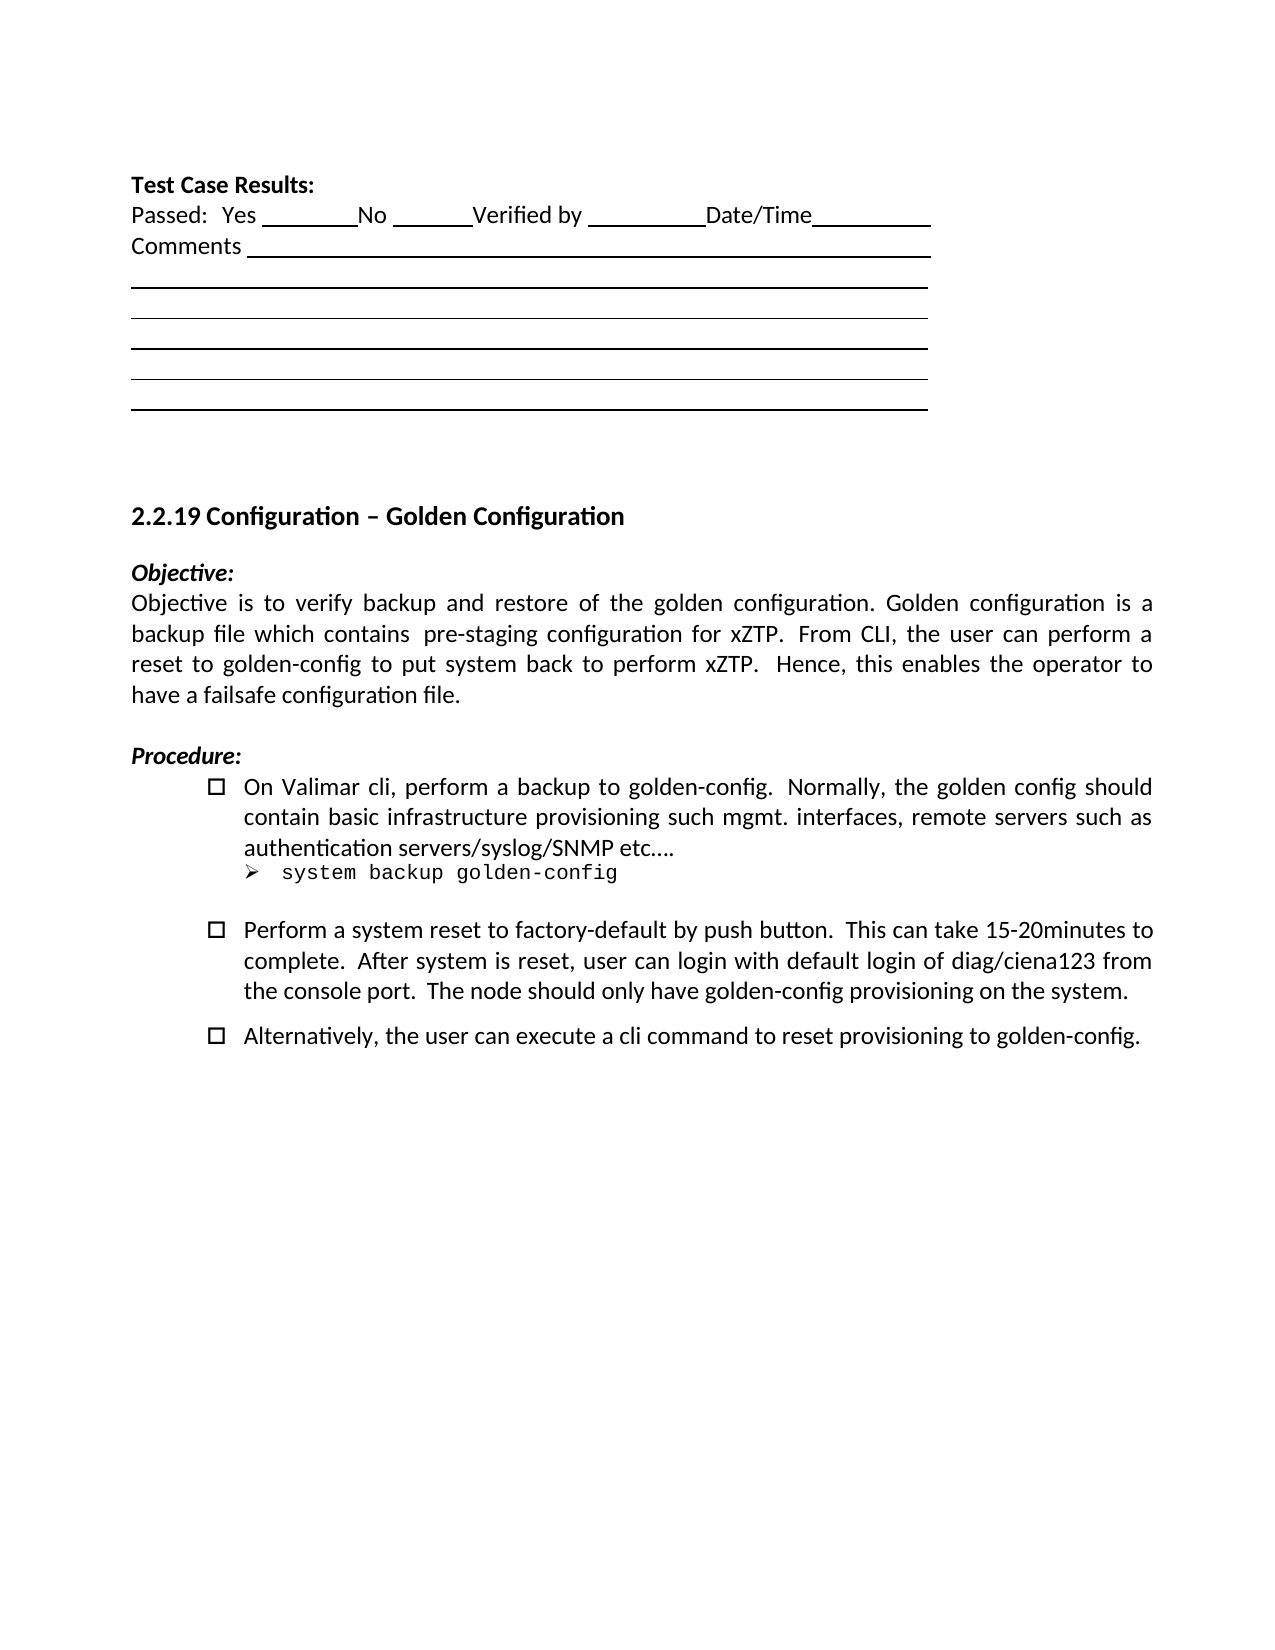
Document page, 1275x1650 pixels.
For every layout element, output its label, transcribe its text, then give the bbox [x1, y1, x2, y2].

text Passed: Yes No Verified by Date/Time Comments [131, 199, 937, 260]
list Alternatively, the user can execute a cli command to reset provisioning to golden-config. [206, 1020, 1275, 1051]
text Objective is to verify backup and restore of the golden configuration. Golden configuration is a backup file which contains pre-staging configuration for xZTP. From CLI, the user can perform a reset to golden-config to put system back to perform xZTP. Hence, this enables the operator to have a failsafe configuration file. [131, 587, 1153, 709]
text Objective: [131, 557, 1275, 587]
subtitle Configuration – Golden Configuration [131, 499, 1275, 532]
list Perform a system reset to factory-default by push button. This can take 15-20minutes to complete. After system is reset, user can login with default login of diag/ciena123 from the console port. The node should only have golden-config provisioning on the system. [206, 914, 1154, 1006]
list system backup golden-config [244, 862, 1275, 886]
subtitle Test Case Results: [131, 169, 1275, 199]
text Procedure: [131, 740, 1275, 771]
list On Valimar cli, perform a backup to golden-config. Normally, the golden config should contain basic infrastructure provisioning such mgmt. interfaces, remote servers such as authentication servers/syslog/SNMP etc…. [206, 771, 1153, 862]
